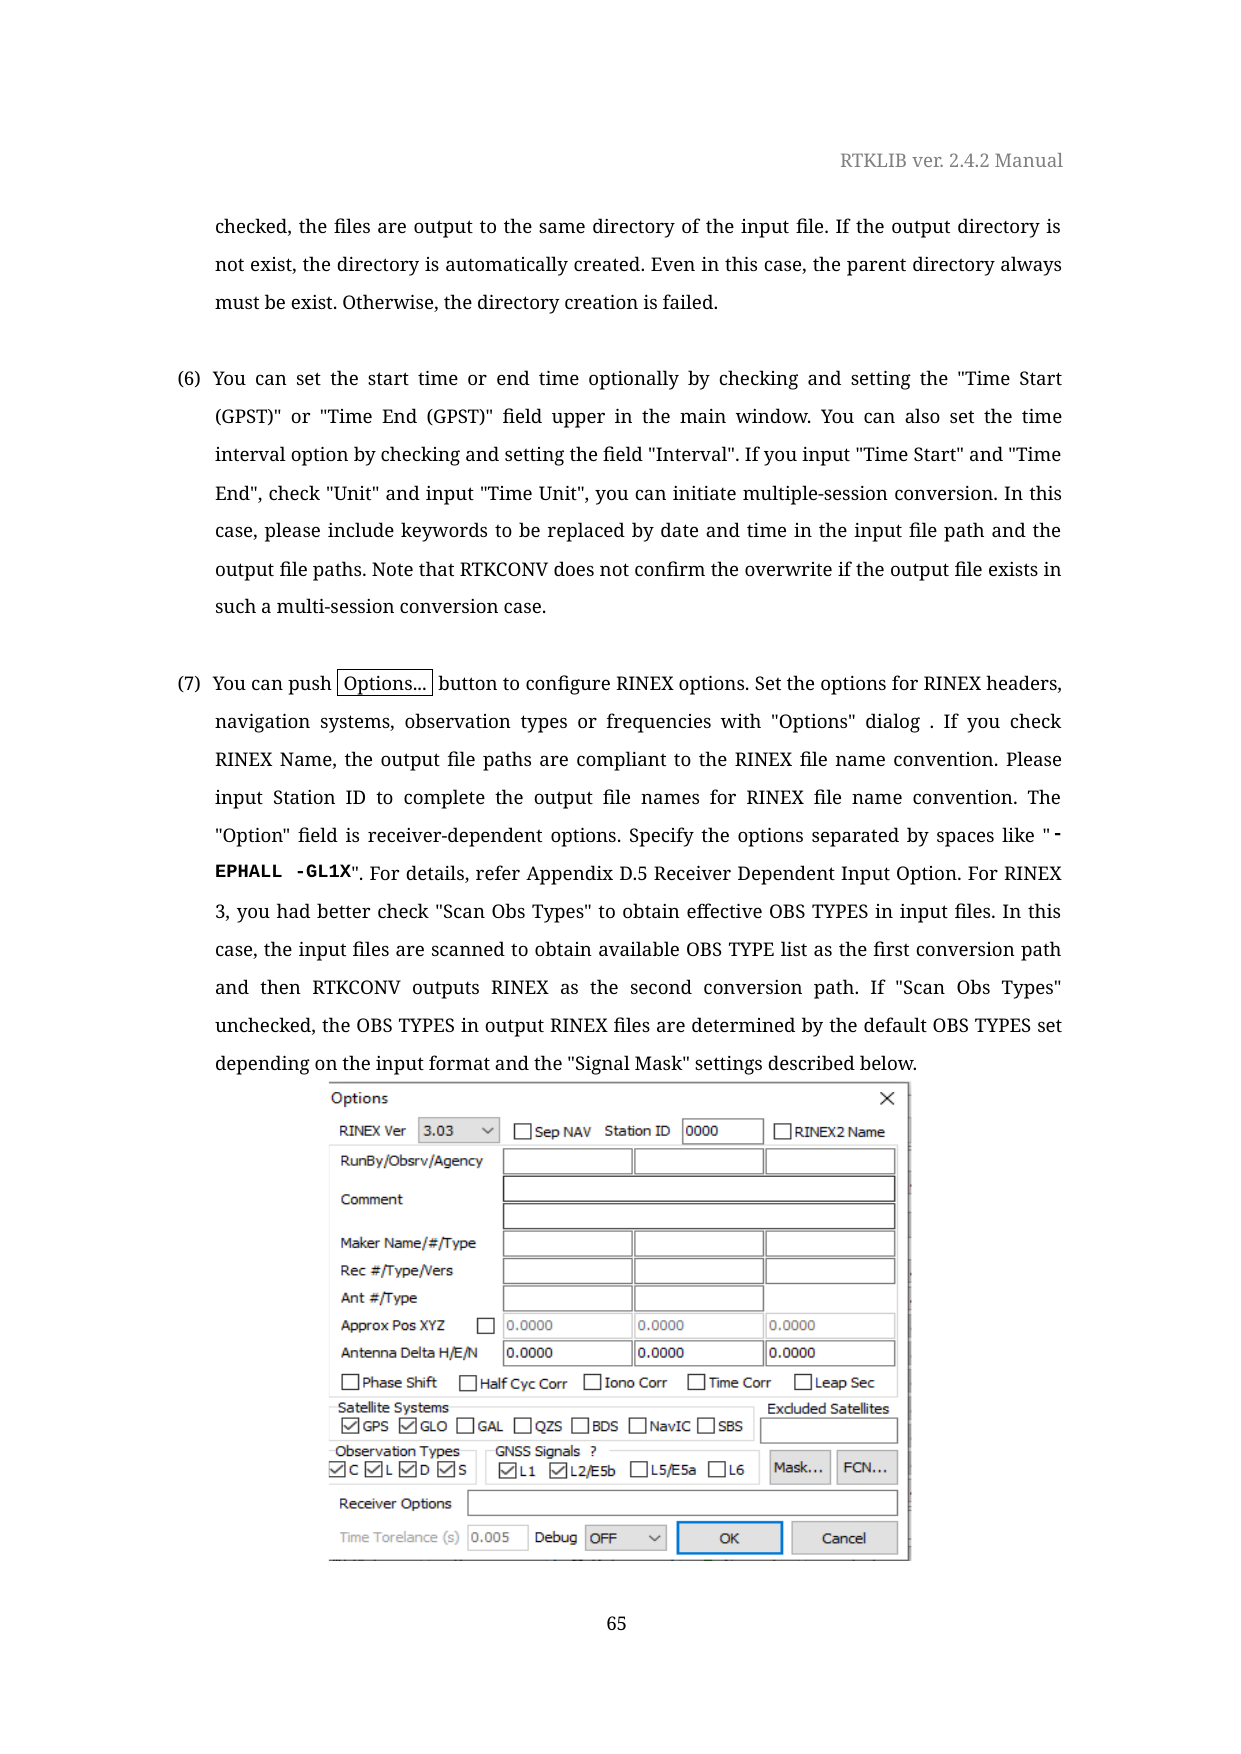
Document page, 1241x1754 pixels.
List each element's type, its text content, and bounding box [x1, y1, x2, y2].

list You can push Options... button to configure RINEX options. Set the options for RINEX headers, navigation systems, observation types or frequencies with "Options" dialog . If you check RINEX Name, the output file paths are compliant to the RINEX file name convention. Please input Station ID to complete the output file names for RINEX file name convention. The "Option" field is receiver-dependent options. Specify the options separated by spaces like "-EPHALL -GL1X". For details, refer Appendix D.5 Receiver Dependent Input Option. For RINEX 3, you had better check "Scan Obs Types" to obtain effective OBS TYPES in input files. In this case, the input files are scanned to obtain available OBS TYPE list as the first conversion path and then RTKCONV outputs RINEX as the second conversion path. If "Scan Obs Types" unchecked, the OBS TYPES in output RINEX files are determined by the default OBS TYPES set depending on the input format and the "Signal Mask" settings described below. [177, 664, 1063, 1082]
picture [328, 1081, 912, 1561]
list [177, 207, 1063, 321]
list You can set the start time or end time optionally by checking and setting the "Time Start (GPST)" or "Time End (GPST)" field upper in the main window. You can also set the time interval option by checking and setting the field "Interval". If you input "Time Start" and "Time End", check "Unit" and input "Time Unit", you can initiate multiple-session conversion. In this case, please include keywords to be replaced by date and time in the input file path and the output file paths. Note that RTKCONV does not confirm the overwrite if the output file exists in such a multi-session conversion case. [177, 359, 1063, 626]
